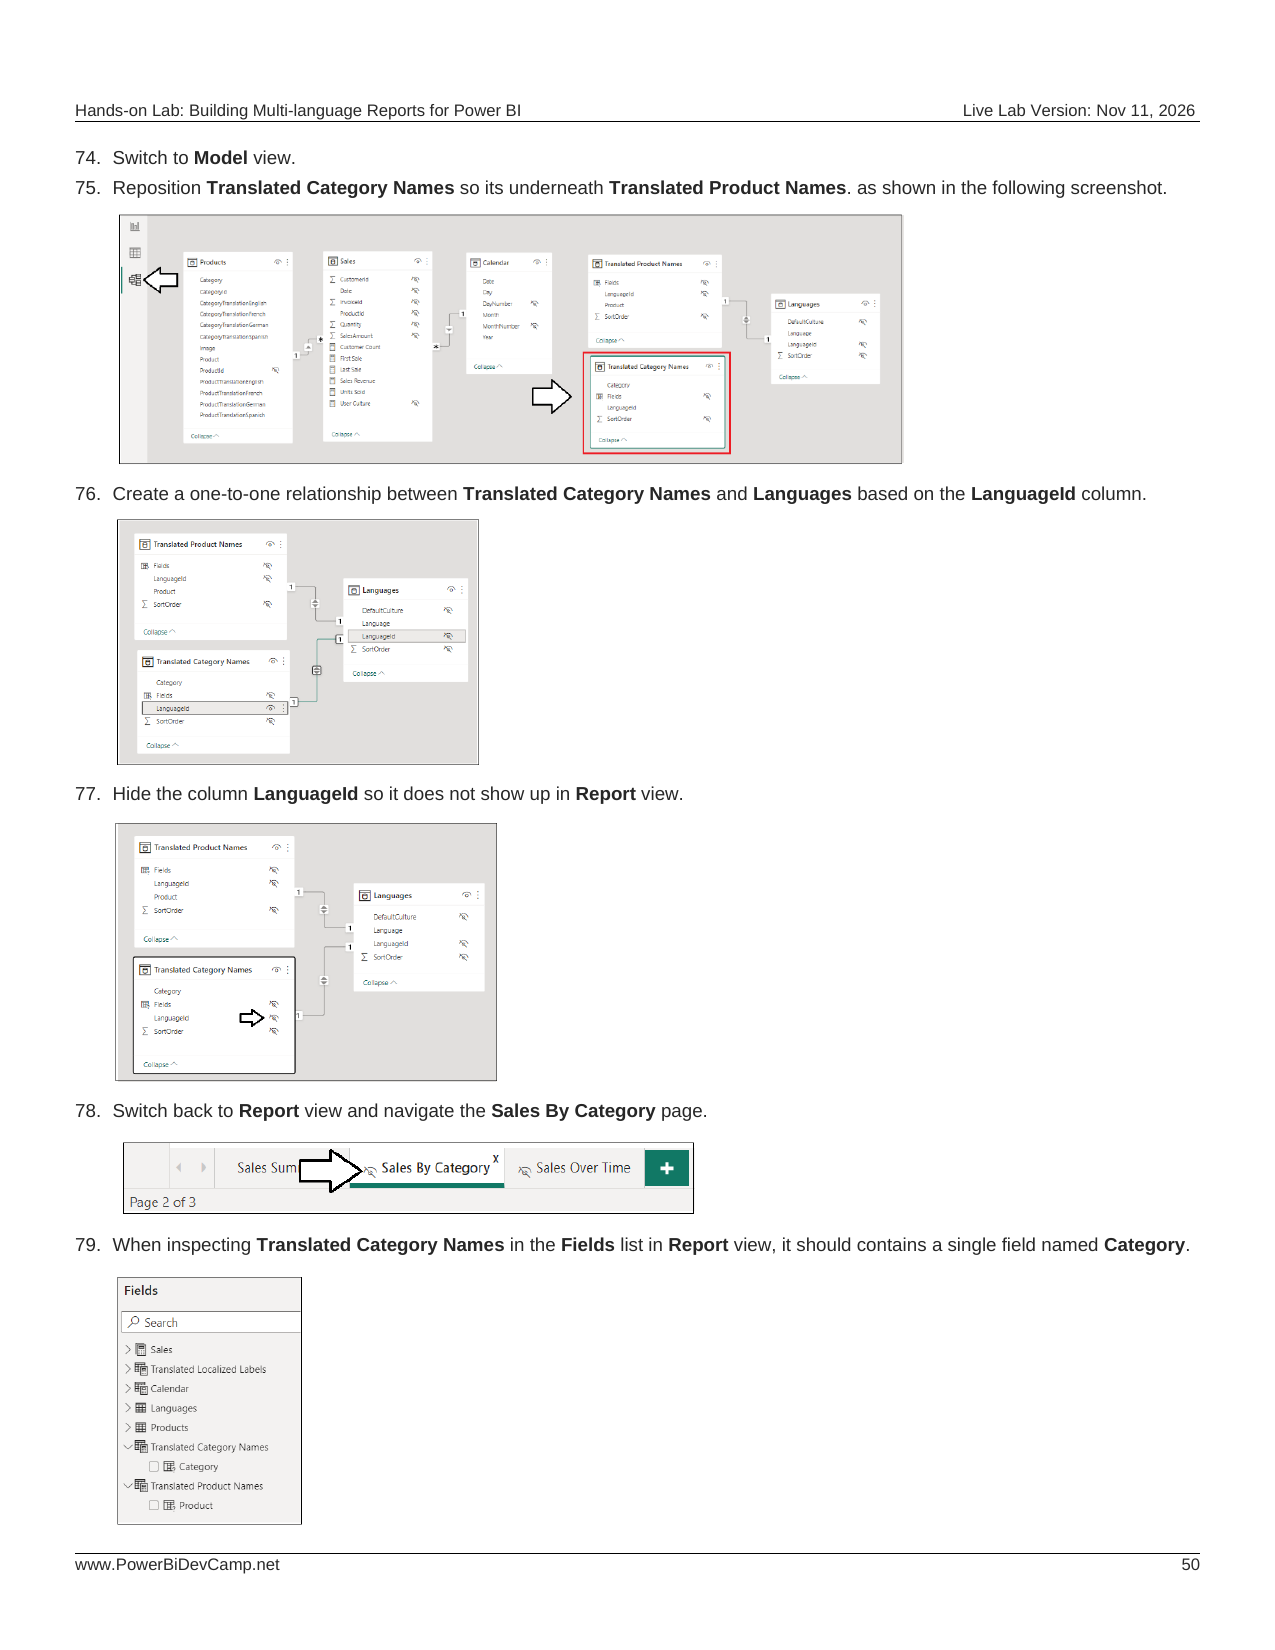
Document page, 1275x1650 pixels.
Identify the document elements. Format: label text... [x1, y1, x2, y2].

picture [112, 517, 486, 771]
picture [112, 1134, 701, 1222]
text Create a one-to-one relationship between Translated Category Names and Languages based on the LanguageId column. [75, 483, 1200, 504]
text Reposition Translated Category Names so its underneath Translated Product Names. as shown in the following screenshot. [75, 177, 1200, 198]
text Hide the column LanguageId so it does not show up in Report view. [75, 783, 1200, 804]
text Switch back to Report view and navigate the Sales By Category page. [75, 1100, 1200, 1122]
picture [112, 210, 908, 471]
picture [112, 1268, 310, 1532]
picture [112, 816, 502, 1088]
text Switch to Model view. [75, 147, 1200, 168]
text When inspecting Translated Category Names in the Fields list in Report view, it should contains a single field named Category. [75, 1234, 1200, 1256]
